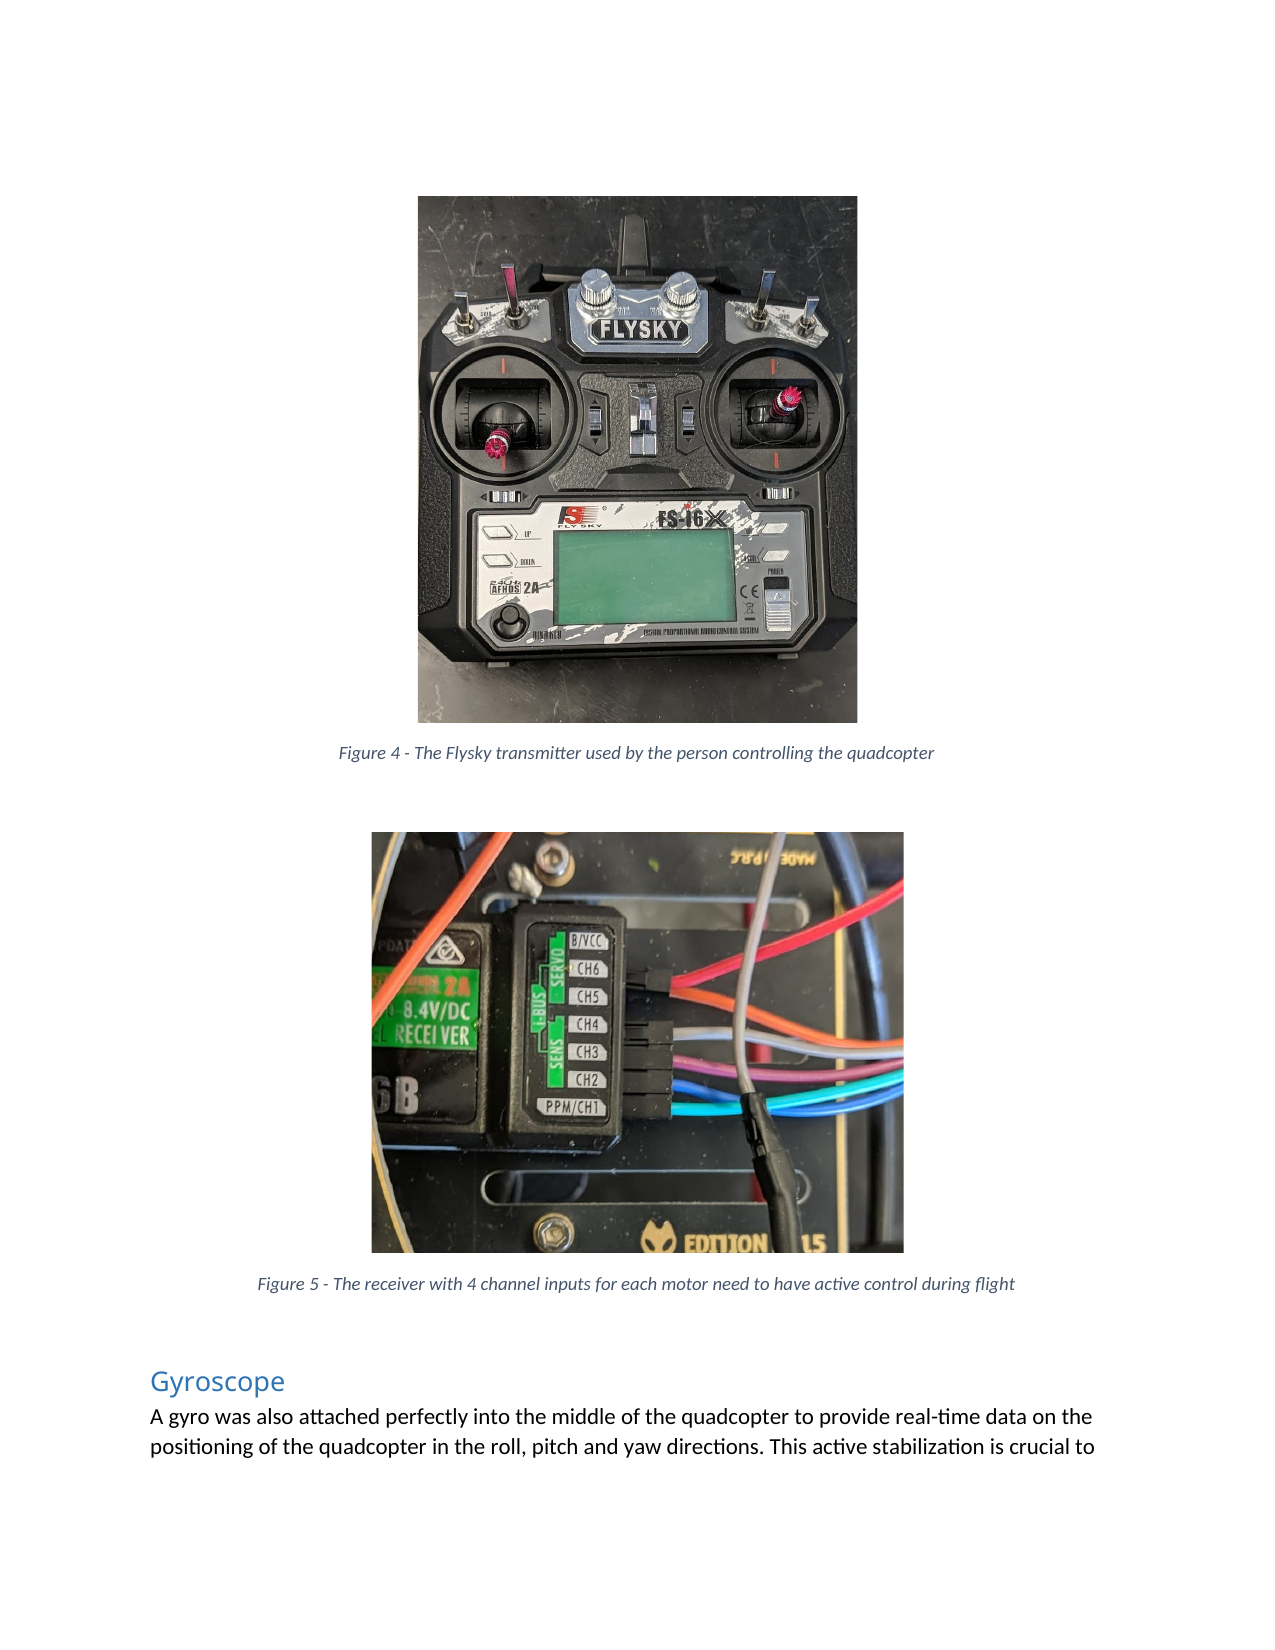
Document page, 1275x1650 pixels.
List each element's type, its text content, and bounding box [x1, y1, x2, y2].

picture [371, 832, 904, 1253]
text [150, 1402, 1125, 1460]
subtitle Gyroscope [150, 1362, 1125, 1399]
text Figure 5 - The receiver with 4 channel inputs for each motor need to have active control during flight [150, 1272, 1125, 1295]
text Figure 4 - The Flysky transmitter used by the person controlling the quadcopter [150, 741, 1125, 764]
picture [417, 196, 858, 723]
